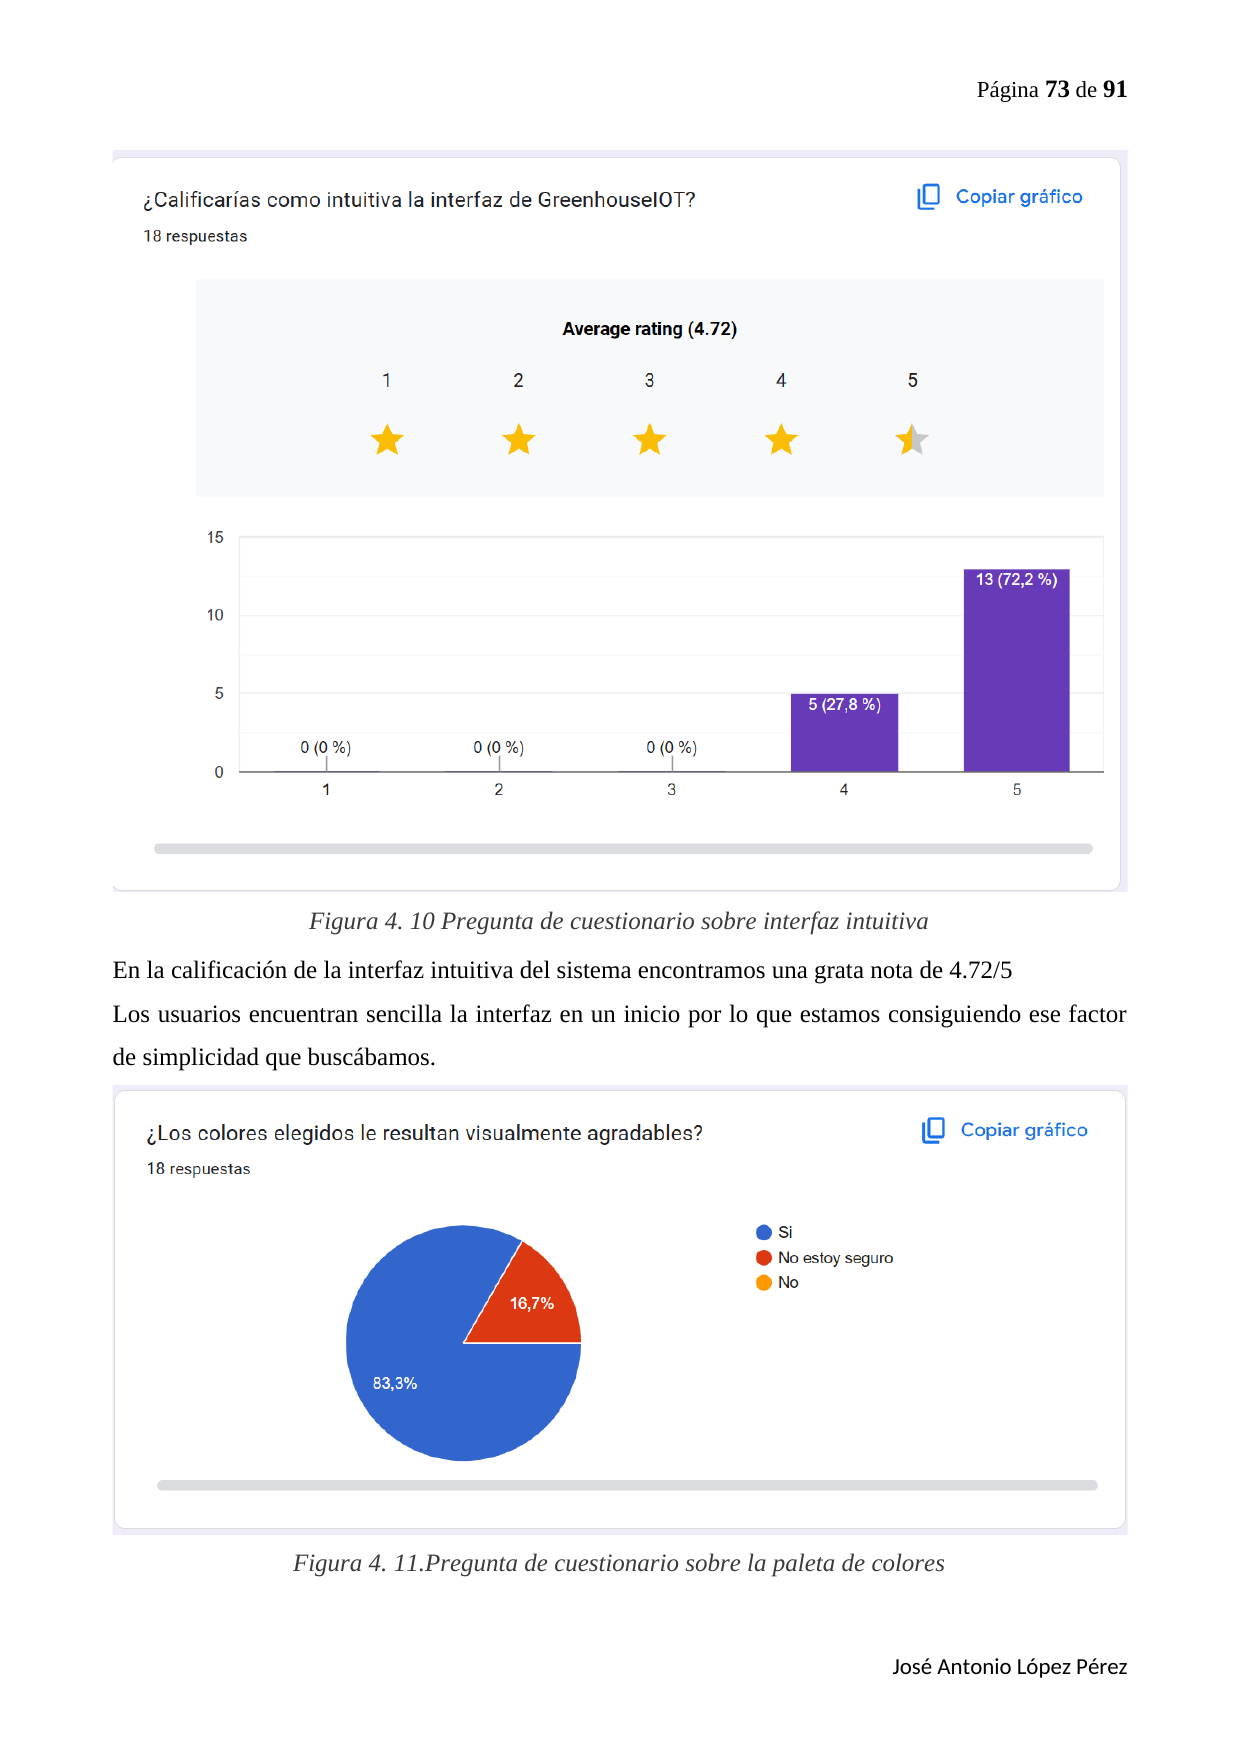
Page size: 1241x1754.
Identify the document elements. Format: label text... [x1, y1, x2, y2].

text Figura 4. 10 Pregunta de cuestionario sobre interfaz intuitiva [112, 906, 1128, 935]
text Los usuarios encuentran sencilla la interfaz en un inicio por lo que estamos consiguiendo ese factor de simplicidad que buscábamos. [112, 999, 1128, 1071]
picture [112, 150, 1128, 892]
picture [112, 1085, 1128, 1535]
text Figura 4. 11.Pregunta de cuestionario sobre la paleta de colores [112, 1548, 1128, 1577]
text En la calificación de la interfaz intuitiva del sistema encontramos una grata nota de 4.72/5 [112, 956, 1128, 984]
